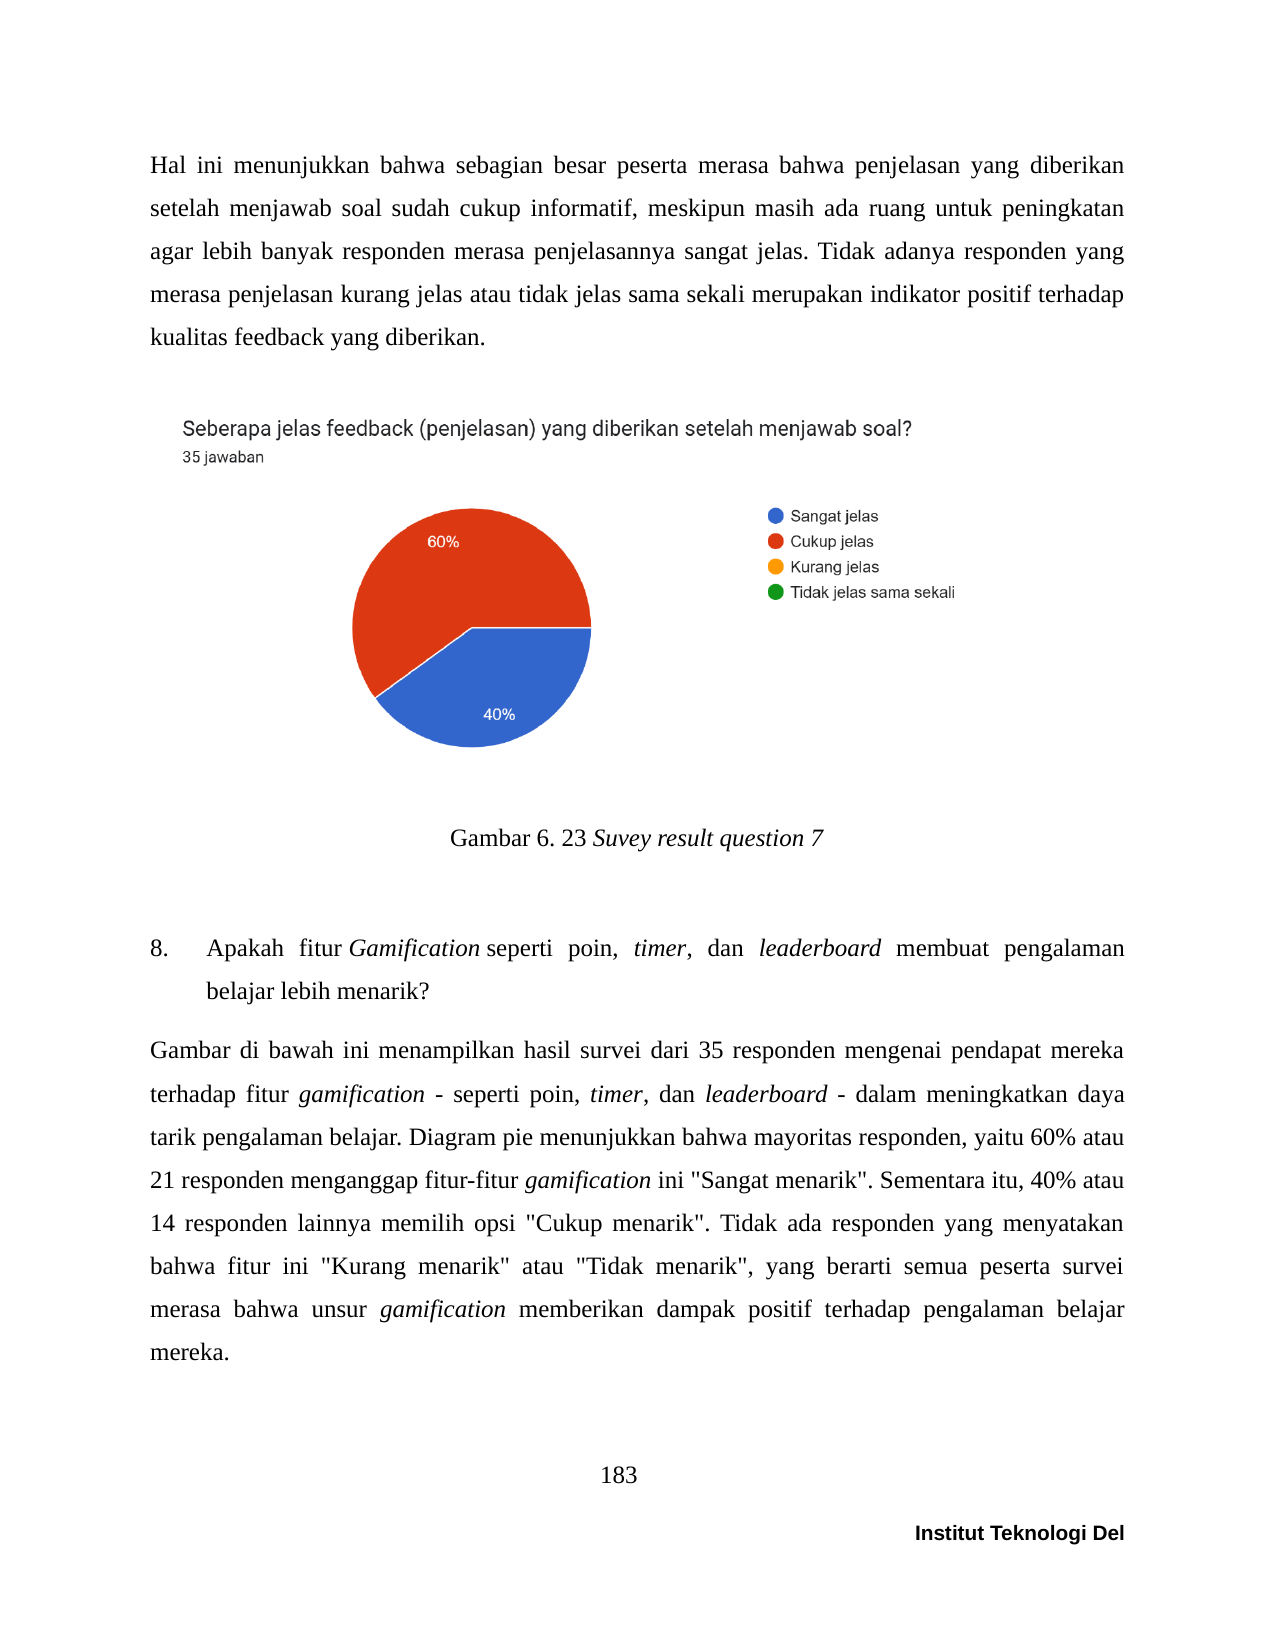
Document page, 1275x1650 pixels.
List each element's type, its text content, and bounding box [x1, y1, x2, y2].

text Hal ini menunjukkan bahwa sebagian besar peserta merasa bahwa penjelasan yang diberikan setelah menjawab soal sudah cukup informatif, meskipun masih ada ruang untuk peningkatan agar lebih banyak responden merasa penjelasannya sangat jelas. Tidak adanya responden yang merasa penjelasan kurang jelas atau tidak jelas sama sekali merupakan indikator positif terhadap kualitas feedback yang diberikan. [150, 150, 1125, 351]
picture [150, 382, 1125, 793]
text Gambar di bawah ini menampilkan hasil survei dari 35 responden mengenai pendapat mereka terhadap fitur gamification - seperti poin, timer, dan leaderboard - dalam meningkatkan daya tarik pengalaman belajar. Diagram pie menunjukkan bahwa mayoritas responden, yaitu 60% atau 21 responden menganggap fitur-fitur gamification ini "Sangat menarik". Sementara itu, 40% atau 14 responden lainnya memilih opsi "Cukup menarik". Tidak ada responden yang menyatakan bahwa fitur ini "Kurang menarik" atau "Tidak menarik", yang berarti semua peserta survei merasa bahwa unsur gamification memberikan dampak positif terhadap pengalaman belajar mereka. [150, 1036, 1125, 1366]
text Gambar 6. 23 Suvey result question 7 [150, 823, 1125, 852]
list Apakah fitur Gamification seperti poin, timer, dan leaderboard membuat pengalaman belajar lebih menarik? [150, 933, 1125, 1004]
